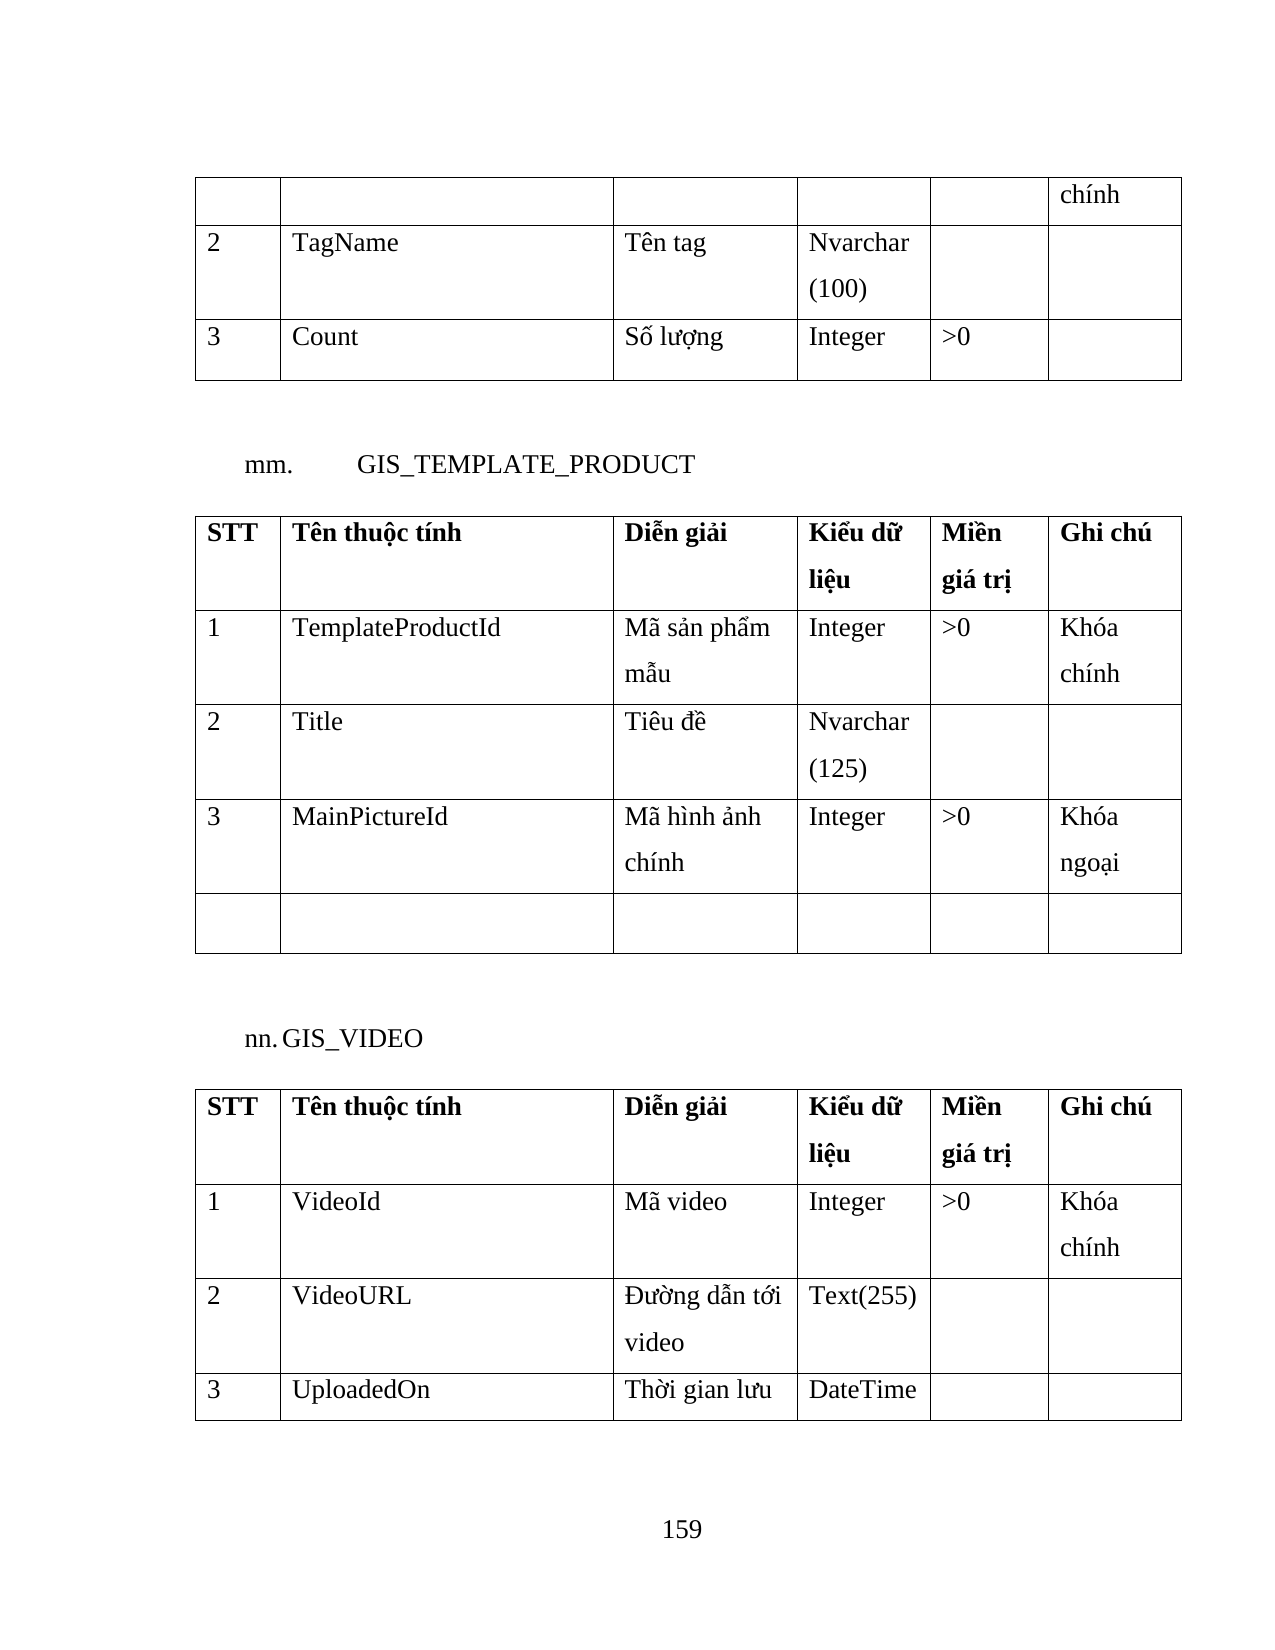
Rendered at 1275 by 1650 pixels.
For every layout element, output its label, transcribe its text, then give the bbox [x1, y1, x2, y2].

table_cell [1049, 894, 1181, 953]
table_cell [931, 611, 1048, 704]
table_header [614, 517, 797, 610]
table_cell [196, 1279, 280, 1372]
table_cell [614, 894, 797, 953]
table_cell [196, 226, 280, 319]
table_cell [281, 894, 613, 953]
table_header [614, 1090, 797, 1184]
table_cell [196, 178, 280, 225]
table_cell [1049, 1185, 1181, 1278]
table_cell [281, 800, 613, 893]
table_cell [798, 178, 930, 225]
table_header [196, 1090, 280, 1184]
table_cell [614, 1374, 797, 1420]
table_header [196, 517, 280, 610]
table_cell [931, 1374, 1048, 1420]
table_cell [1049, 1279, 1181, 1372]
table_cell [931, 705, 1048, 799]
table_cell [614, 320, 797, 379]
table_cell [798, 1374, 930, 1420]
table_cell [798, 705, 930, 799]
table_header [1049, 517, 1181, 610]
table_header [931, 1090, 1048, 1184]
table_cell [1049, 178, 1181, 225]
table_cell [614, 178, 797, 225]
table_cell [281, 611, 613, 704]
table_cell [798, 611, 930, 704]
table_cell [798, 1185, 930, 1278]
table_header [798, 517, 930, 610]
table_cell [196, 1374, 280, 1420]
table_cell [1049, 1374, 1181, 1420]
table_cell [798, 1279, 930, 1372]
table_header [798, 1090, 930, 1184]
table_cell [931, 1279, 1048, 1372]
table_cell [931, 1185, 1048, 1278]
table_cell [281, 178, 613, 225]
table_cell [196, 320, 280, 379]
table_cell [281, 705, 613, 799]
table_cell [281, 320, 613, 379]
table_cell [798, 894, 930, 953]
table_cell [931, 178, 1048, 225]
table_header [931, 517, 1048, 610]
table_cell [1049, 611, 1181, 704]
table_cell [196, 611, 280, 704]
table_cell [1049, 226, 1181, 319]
list GIS_TEMPLATE_PRODUCT [244, 448, 1157, 479]
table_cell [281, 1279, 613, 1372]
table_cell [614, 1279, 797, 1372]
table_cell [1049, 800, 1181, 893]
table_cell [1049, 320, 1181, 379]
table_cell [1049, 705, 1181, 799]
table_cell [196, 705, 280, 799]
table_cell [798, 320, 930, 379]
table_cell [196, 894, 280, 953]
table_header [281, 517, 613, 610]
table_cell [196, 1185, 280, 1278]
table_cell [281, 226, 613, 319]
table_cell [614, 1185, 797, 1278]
list GIS_VIDEO [244, 1022, 1157, 1053]
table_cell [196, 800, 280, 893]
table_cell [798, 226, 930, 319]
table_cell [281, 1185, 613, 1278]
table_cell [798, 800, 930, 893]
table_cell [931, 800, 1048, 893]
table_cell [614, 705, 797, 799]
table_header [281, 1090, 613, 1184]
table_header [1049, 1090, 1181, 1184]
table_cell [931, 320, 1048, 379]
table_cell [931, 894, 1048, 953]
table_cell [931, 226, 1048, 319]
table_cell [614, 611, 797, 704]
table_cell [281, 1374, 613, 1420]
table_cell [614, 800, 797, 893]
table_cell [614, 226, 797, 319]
